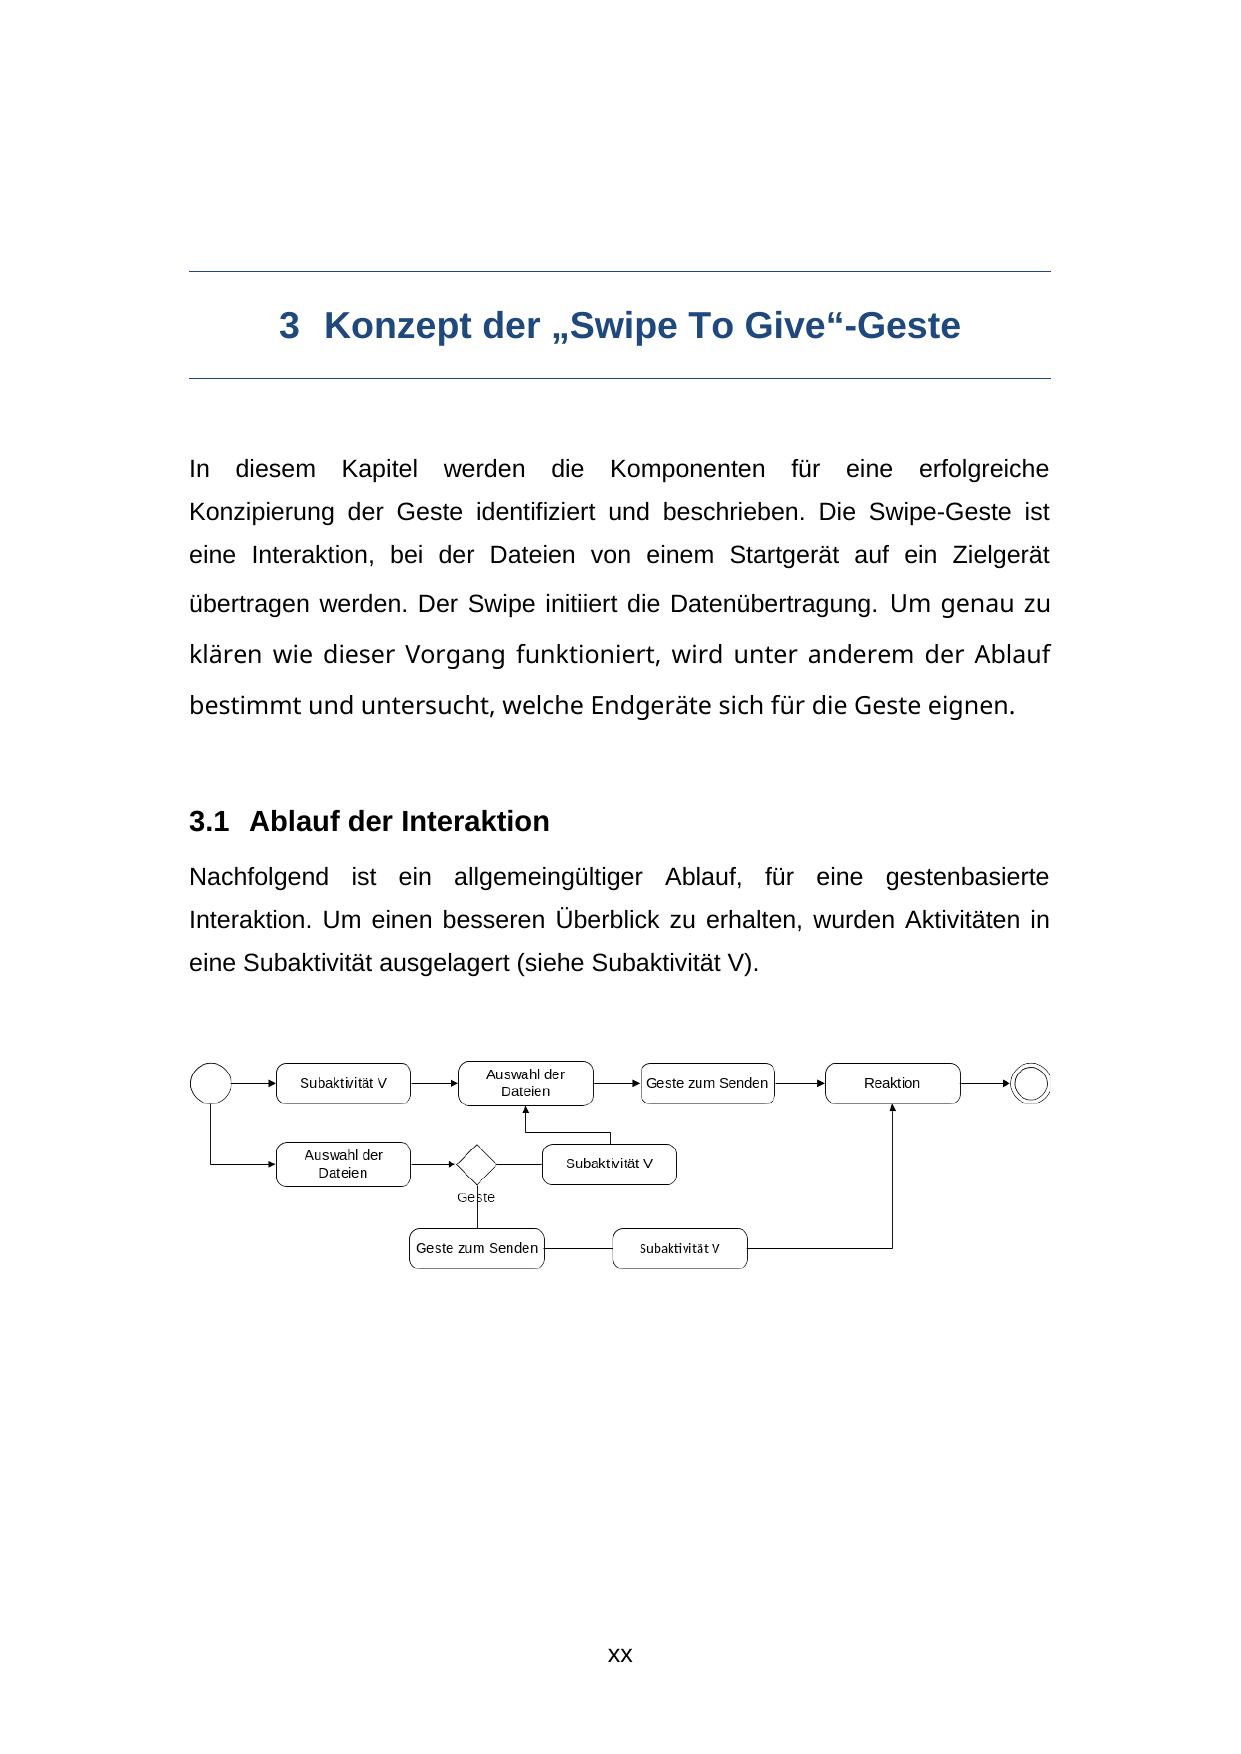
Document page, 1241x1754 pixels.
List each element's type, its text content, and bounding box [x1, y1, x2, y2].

text In diesem Kapitel werden die Komponenten für eine erfolgreiche Konzipierung der Geste identifiziert und beschrieben. Die Swipe-Geste ist eine Interaktion, bei der Dateien von einem Startgerät auf ein Zielgerät übertragen werden. Der Swipe initiiert die Datenübertragung. Um genau zu klären wie dieser Vorgang funktioniert, wird unter anderem der Ablauf bestimmt und untersucht, welche Endgeräte sich für die Geste eignen. [189, 454, 1051, 722]
subtitle Ablauf der Interaktion [189, 804, 1051, 837]
text Nachfolgend ist ein allgemeingültiger Ablauf, für eine gestenbasierte Interaktion. Um einen besseren Überblick zu erhalten, wurden Aktivitäten in eine Subaktivität ausgelagert (siehe Subaktivität V). [189, 862, 1051, 977]
subtitle Konzept der „Swipe To Give“-Geste [189, 272, 1051, 378]
